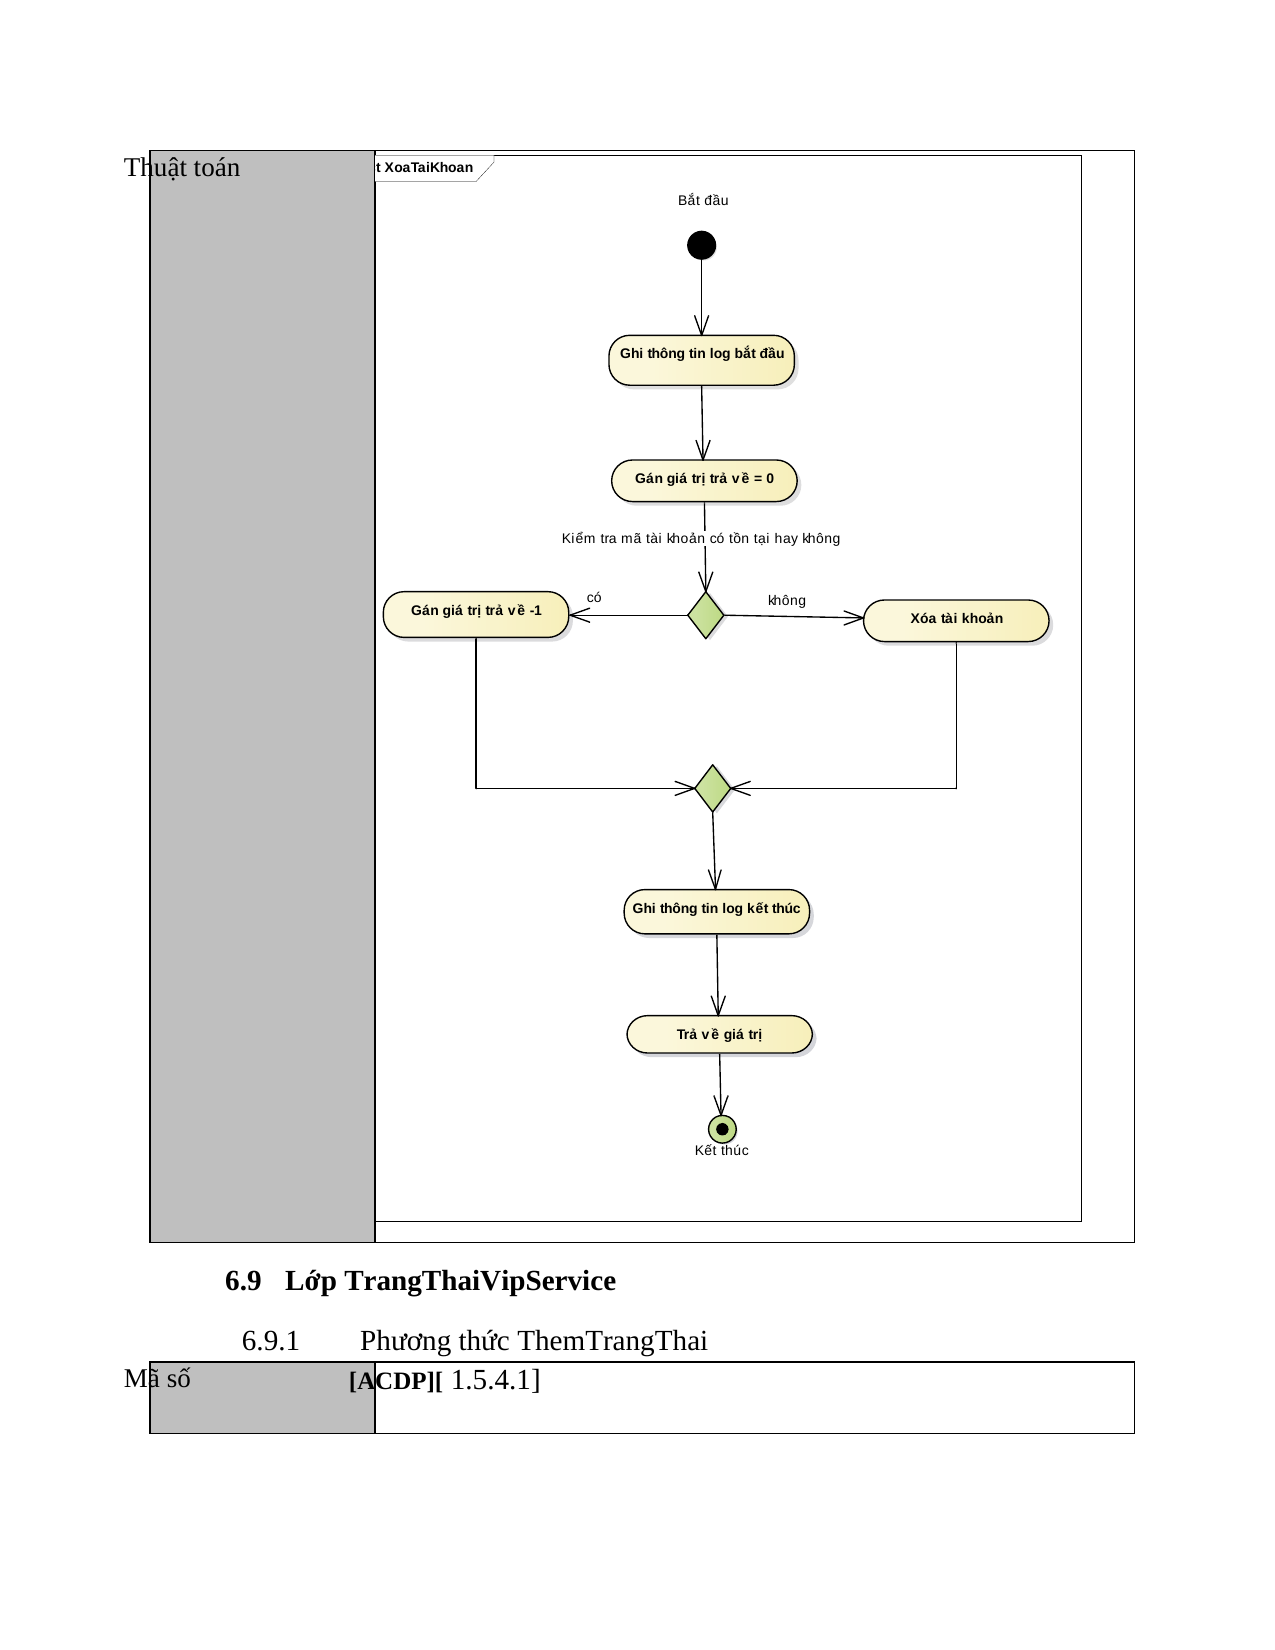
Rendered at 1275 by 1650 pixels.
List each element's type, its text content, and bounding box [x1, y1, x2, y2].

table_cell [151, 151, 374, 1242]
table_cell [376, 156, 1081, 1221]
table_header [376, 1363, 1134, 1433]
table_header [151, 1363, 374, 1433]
text Lớp TrangThaiVipService [225, 1263, 1125, 1297]
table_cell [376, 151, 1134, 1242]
text Phương thức ThemTrangThai [300, 1323, 1125, 1356]
